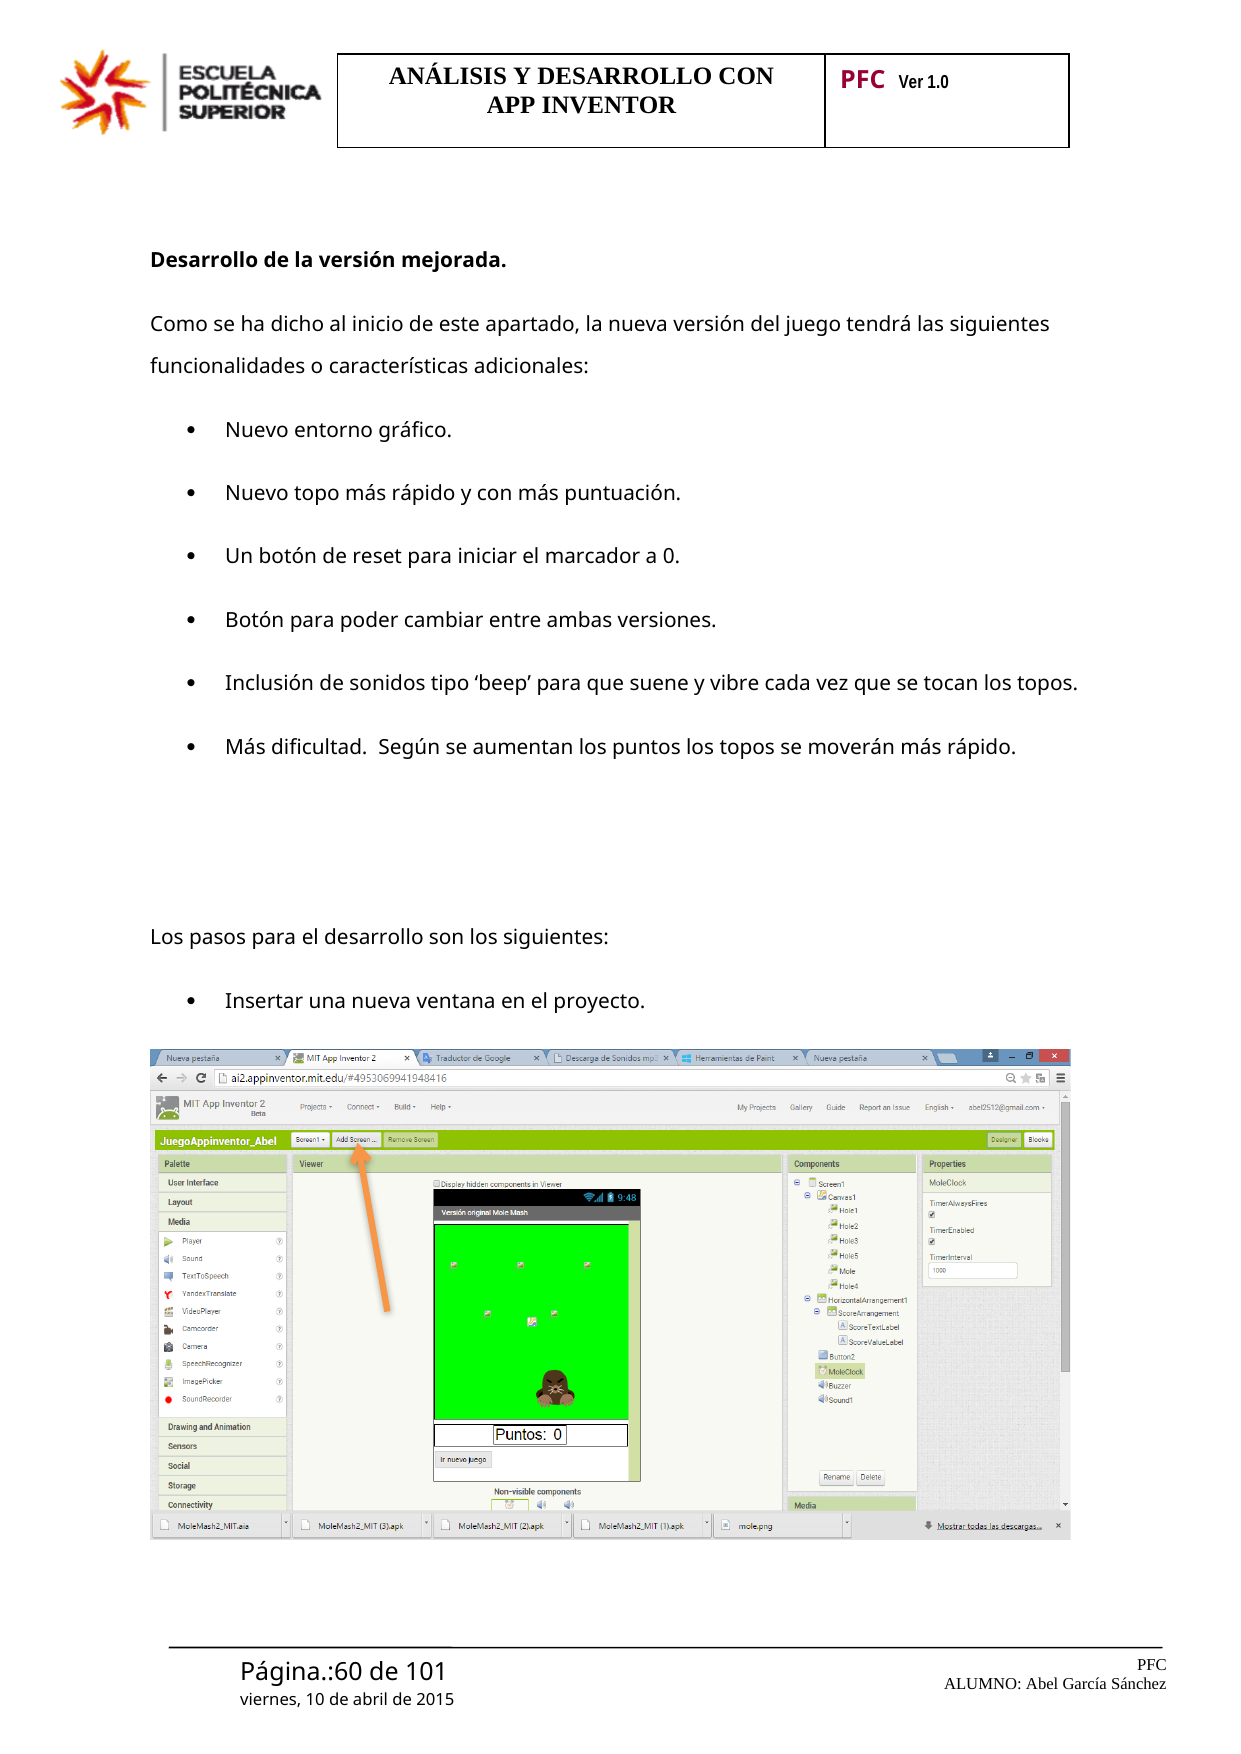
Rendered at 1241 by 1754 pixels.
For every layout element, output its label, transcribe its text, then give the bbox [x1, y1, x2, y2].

picture [60, 43, 323, 146]
list Insertar una nueva ventana en el proyecto. [187, 986, 1125, 1014]
list Inclusión de sonidos tipo ‘beep’ para que suene y vibre cada vez que se tocan los topos. [187, 668, 1125, 697]
list Nuevo topo más rápido y con más puntuación. [187, 478, 1125, 507]
list Más dificultad. Según se aumentan los puntos los topos se moverán más rápido. [187, 732, 1125, 760]
text Como se ha dicho al inicio de este apartado, la nueva versión del juego tendrá las siguientes funcionalidades o características adicionales: [150, 309, 1125, 380]
list Botón para poder cambiar entre ambas versiones. [187, 605, 1125, 633]
text Los pasos para el desarrollo son los siguientes: [150, 922, 1125, 951]
text Desarrollo de la versión mejorada. [150, 245, 1125, 274]
list Un botón de reset para iniciar el marcador a 0. [187, 542, 1125, 570]
picture [150, 1049, 1071, 1540]
list Nuevo entorno gráfico. [187, 415, 1125, 443]
